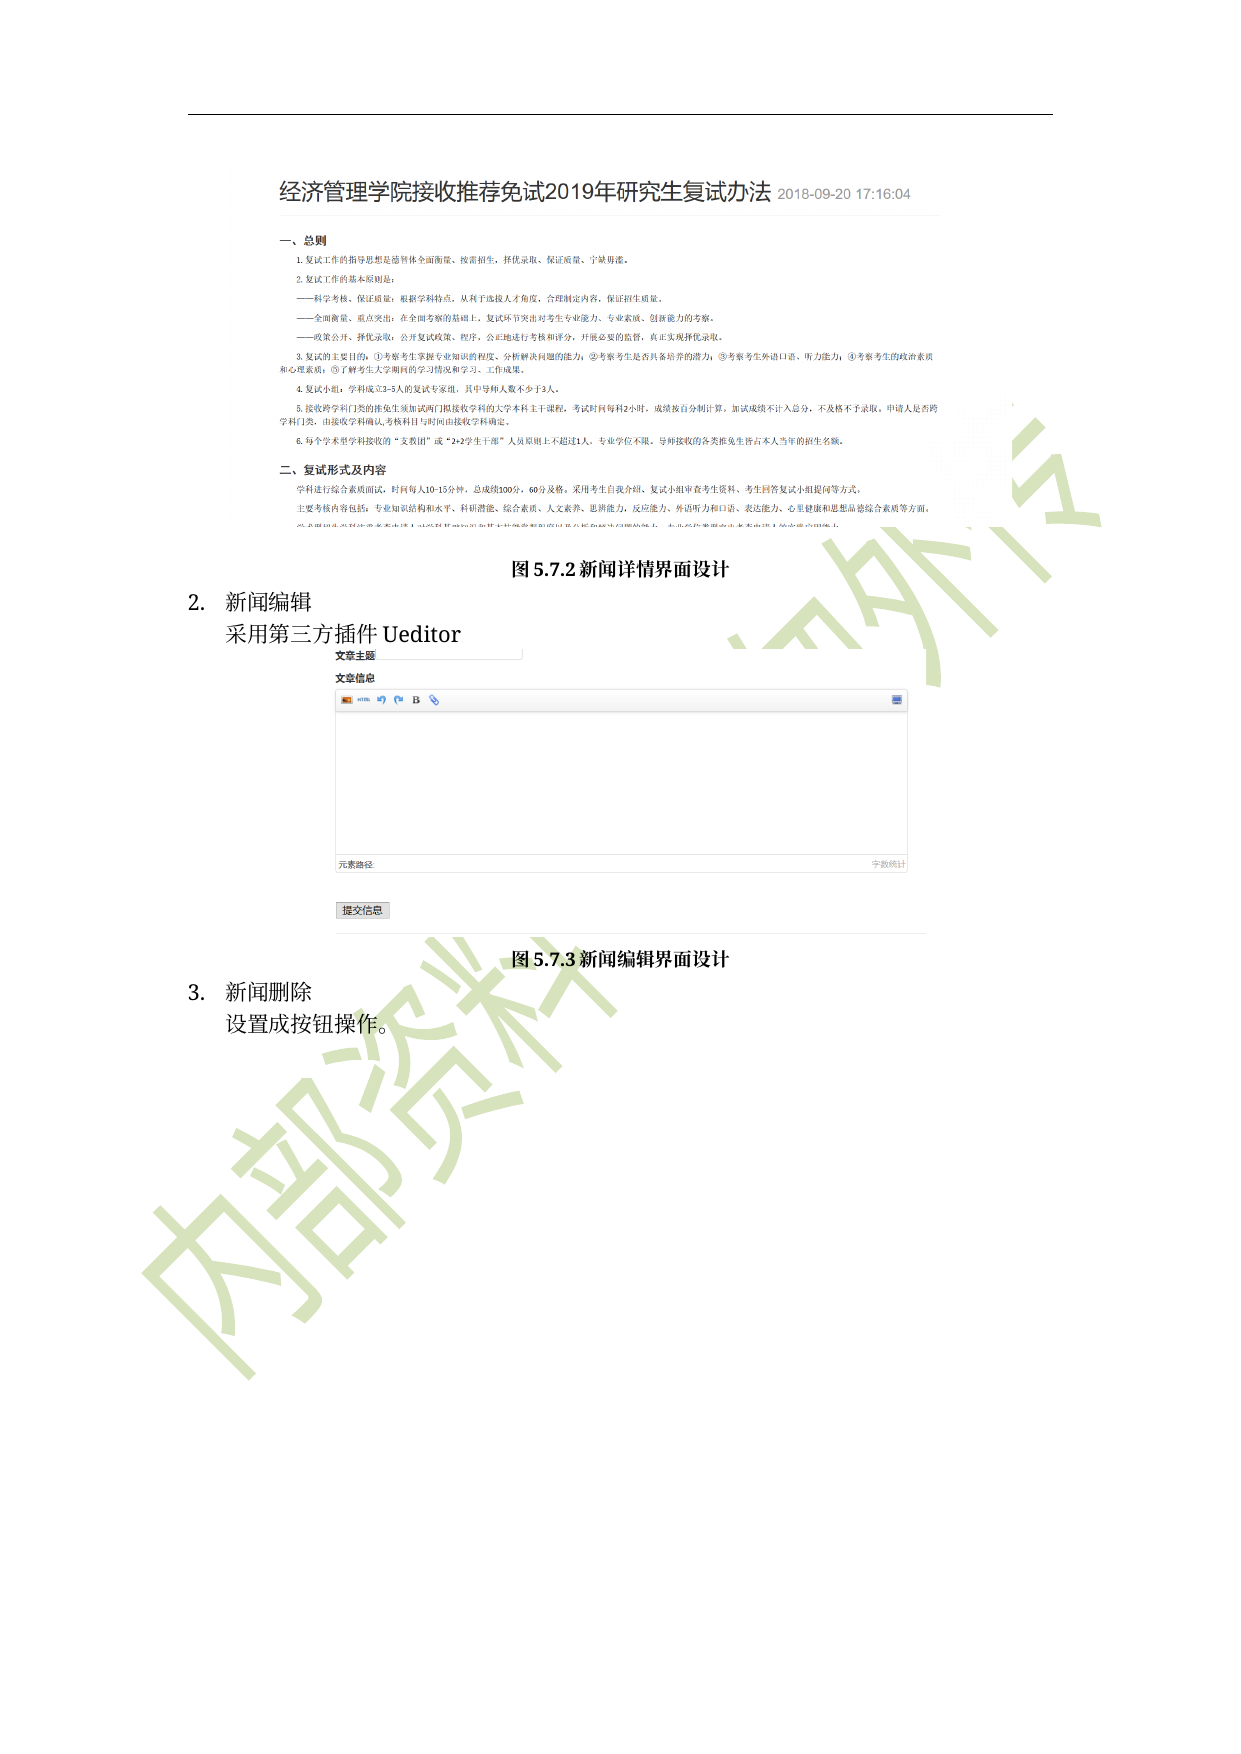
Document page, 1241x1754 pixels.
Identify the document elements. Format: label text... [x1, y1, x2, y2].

picture [228, 162, 1013, 527]
text 采用第三方插件Ueditor [225, 617, 1053, 649]
list 设置成按钮操作。 [225, 1007, 1053, 1039]
text 图5.7.3新闻编辑界面设计 [187, 942, 1053, 974]
list 新闻删除 [187, 974, 1053, 1007]
text 图5.7.2新闻详情界面设计 [187, 552, 1053, 584]
list 新闻编辑 [187, 584, 1053, 617]
picture [314, 649, 927, 937]
